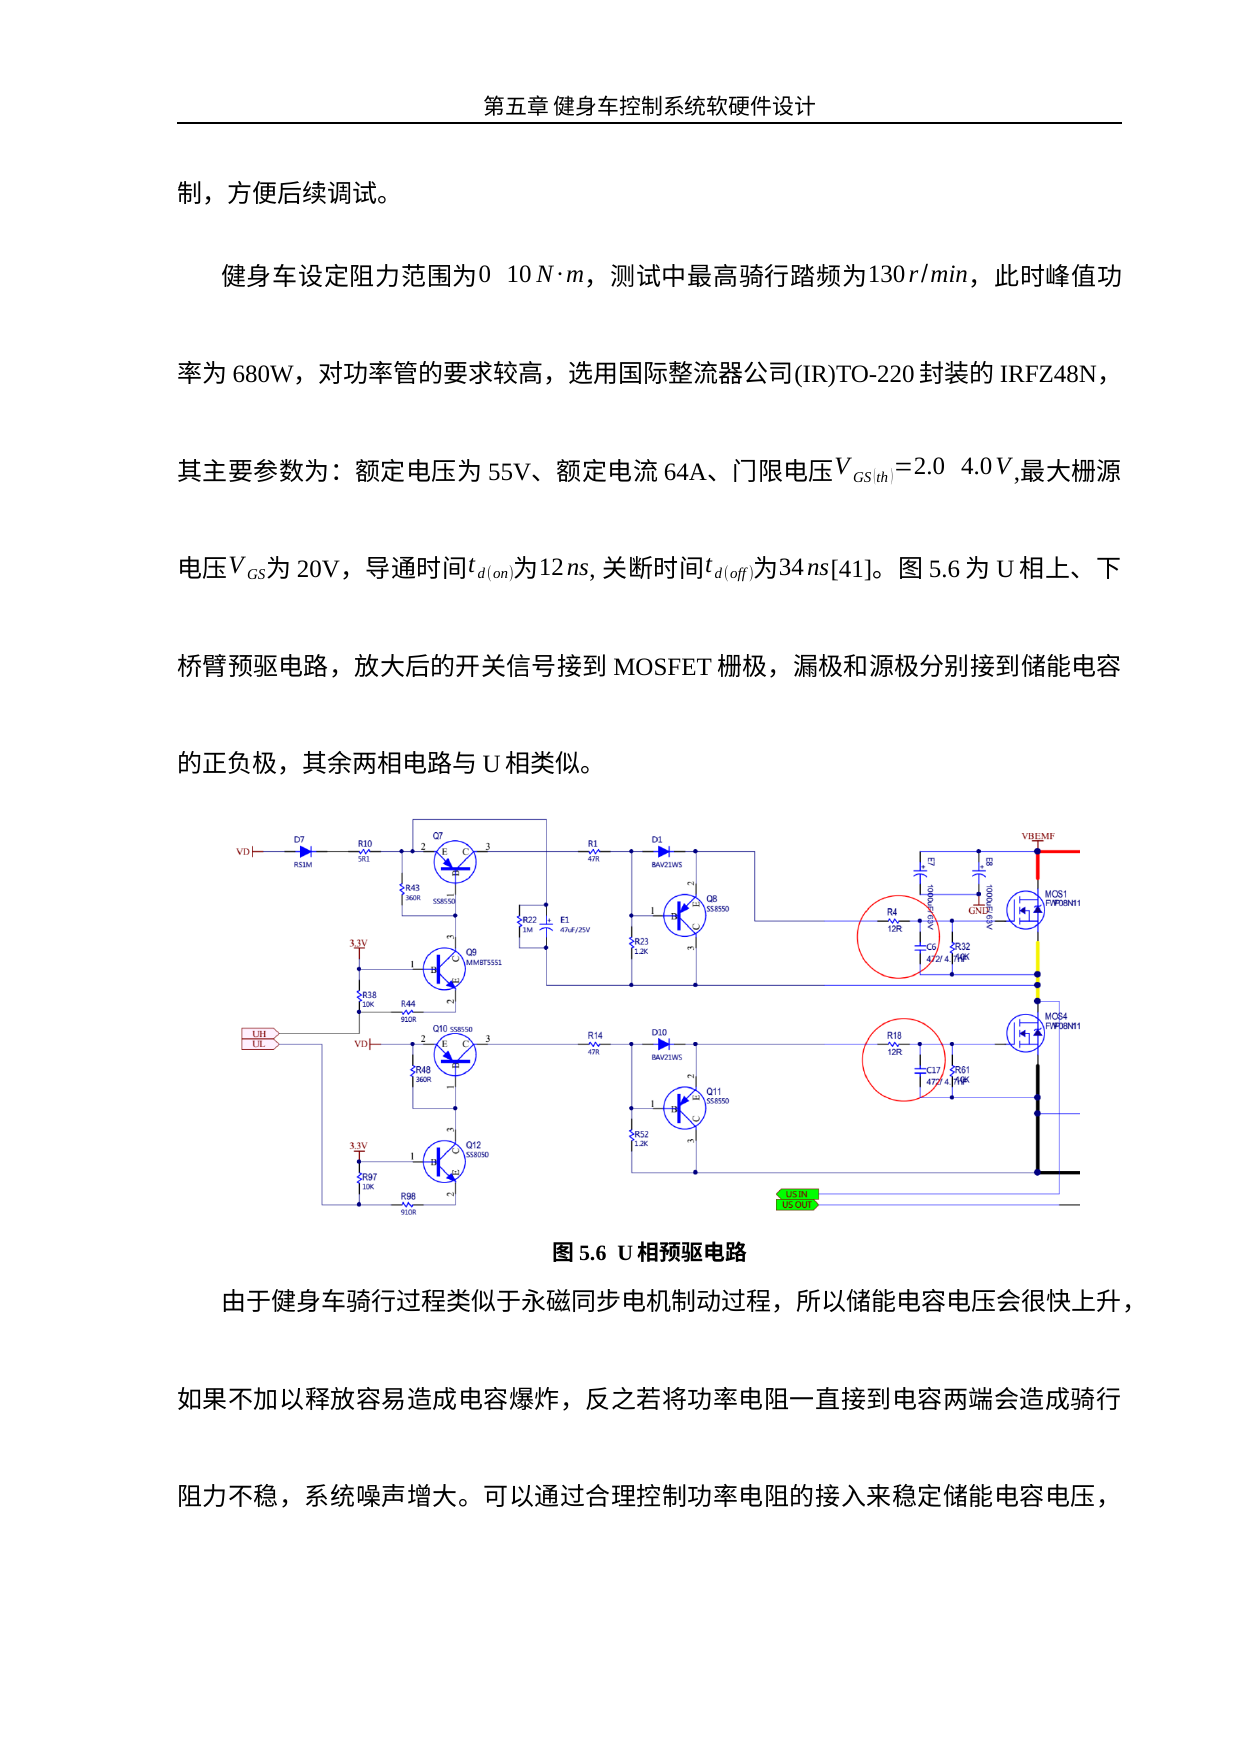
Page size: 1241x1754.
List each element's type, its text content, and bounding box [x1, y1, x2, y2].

picture [219, 812, 1080, 1219]
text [177, 159, 1122, 224]
text 图5.6 U相预驱电路 [177, 1235, 1122, 1267]
text 健身车设定阻力范围为，测试中最高骑行踏频为，此时峰值功率为680W，对功率管的要求较高，选用国际整流器公司(IR)TO-220封装的IRFZ48N，其主要参数为：额定电压为55V、额定电流64A、门限电压,最大栅源电压为20V，导通时间为, 关断时间为[41]。图5.6为U相上、下桥臂预驱电路，放大后的开关信号接到MOSFET栅极，漏极和源极分别接到储能电容的正负极，其余两相电路与U相类似。 [177, 242, 1122, 794]
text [177, 1267, 1122, 1527]
